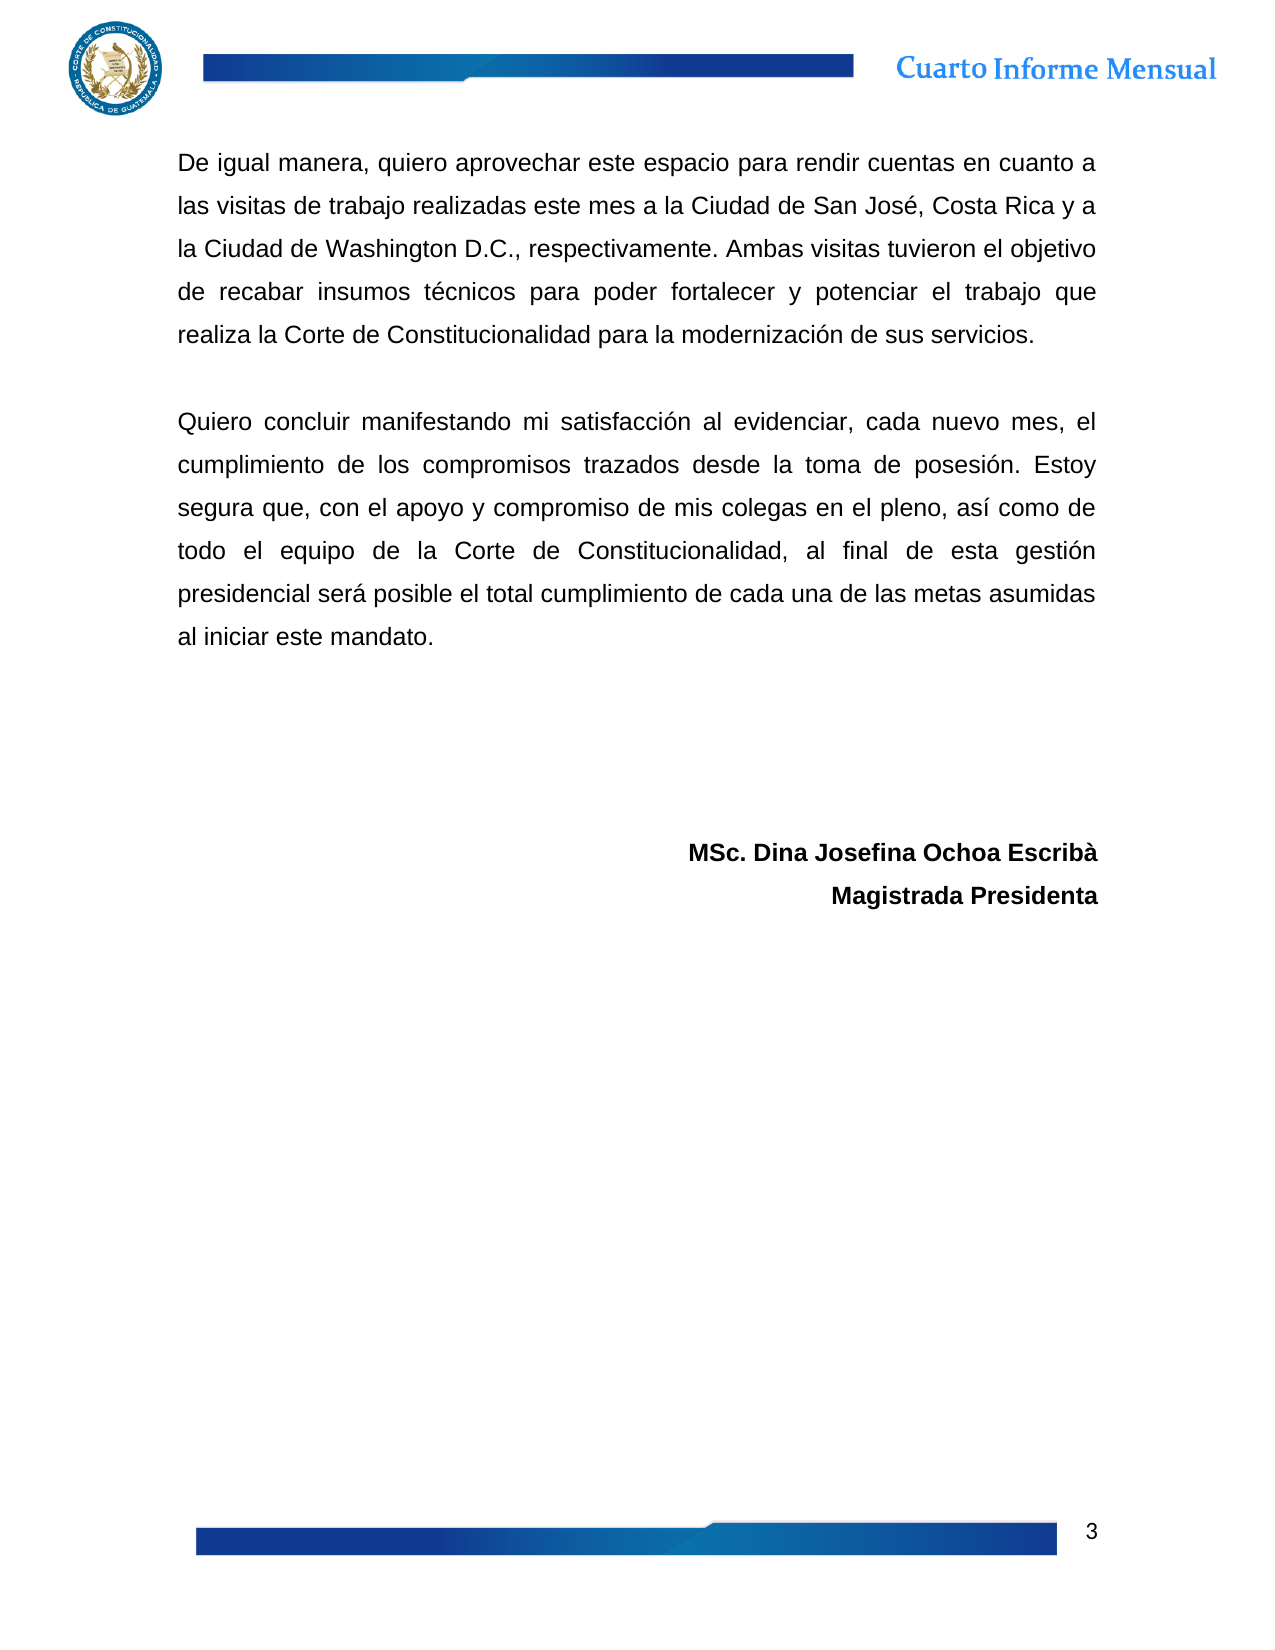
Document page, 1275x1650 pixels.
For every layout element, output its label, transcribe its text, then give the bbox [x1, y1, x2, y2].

picture [95, 1493, 1148, 1589]
text Quiero concluir manifestando mi satisfacción al evidenciar, cada nuevo mes, el cumplimiento de los compromisos trazados desde la toma de posesión. Estoy segura que, con el apoyo y compromiso de mis colegas en el pleno, así como de todo el equipo de la Corte de Constitucionalidad, al final de esta gestión presidencial será posible el total cumplimiento de cada una de las metas asumidas al iniciar este mandato. [177, 406, 1098, 651]
text Magistrada Presidenta [177, 881, 1098, 909]
text MSc. Dina Josefina Ochoa Escribà [177, 838, 1098, 866]
text De igual manera, quiero aprovechar este espacio para rendir cuentas en cuanto a las visitas de trabajo realizadas este mes a la Ciudad de San José, Costa Rica y a la Ciudad de Washington D.C., respectivamente. Ambas visitas tuvieron el objetivo de recabar insumos técnicos para poder fortalecer y potenciar el trabajo que realiza la Corte de Constitucionalidad para la modernización de sus servicios. [177, 148, 1098, 349]
picture [0, 20, 1275, 119]
